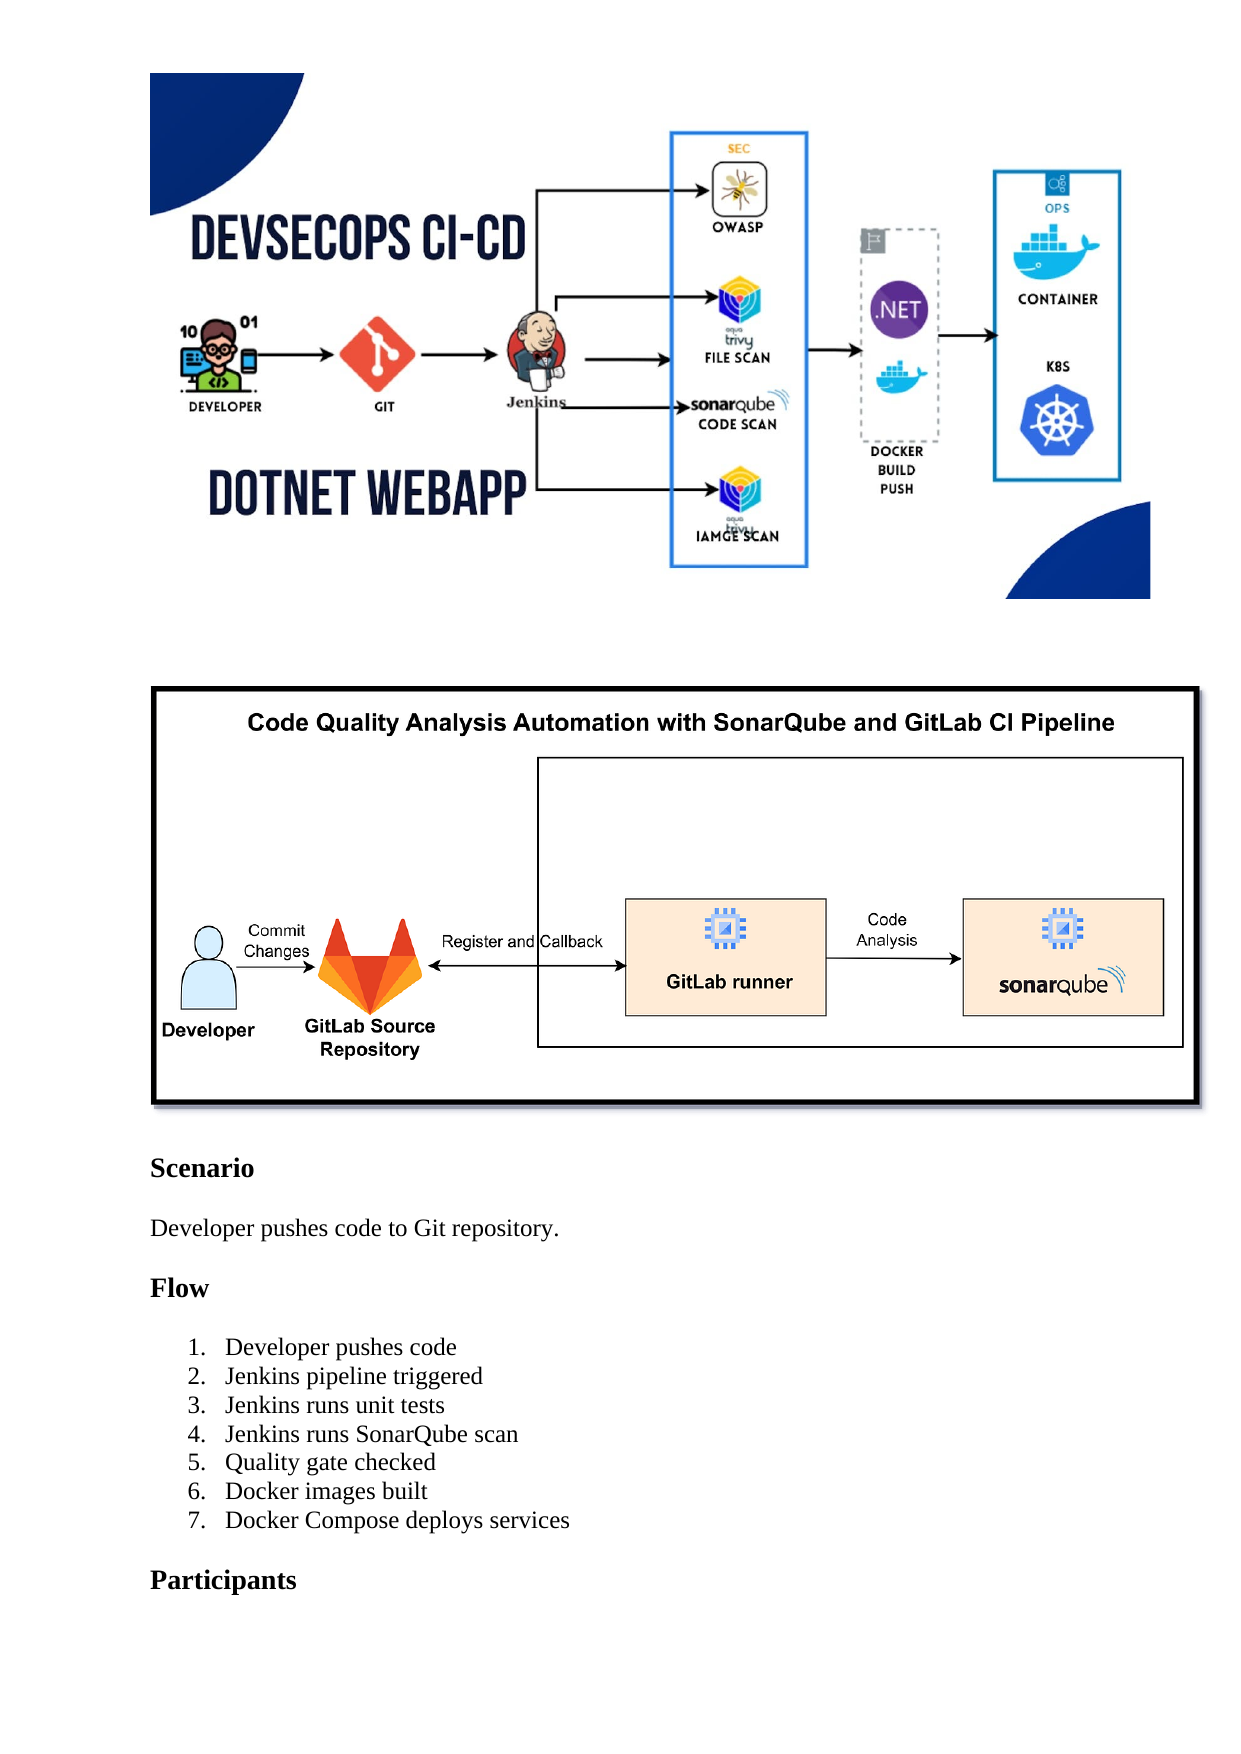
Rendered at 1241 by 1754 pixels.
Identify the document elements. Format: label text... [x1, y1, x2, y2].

list Jenkins runs SonarQube scan [187, 1419, 1090, 1447]
list Quality gate checked [187, 1447, 1090, 1476]
text Participants [150, 1563, 1090, 1595]
text Flow [150, 1271, 1090, 1303]
list Docker Compose deploys services [187, 1505, 1090, 1534]
picture [150, 686, 1216, 1123]
list Jenkins runs unit tests [187, 1390, 1090, 1419]
list Developer pushes code [187, 1332, 1090, 1361]
list Jenkins pipeline triggered [187, 1361, 1090, 1390]
text Developer pushes code to Git repository. [150, 1213, 1090, 1242]
picture [150, 73, 1151, 599]
text Scenario [150, 1151, 1090, 1184]
list Docker images built [187, 1476, 1090, 1505]
